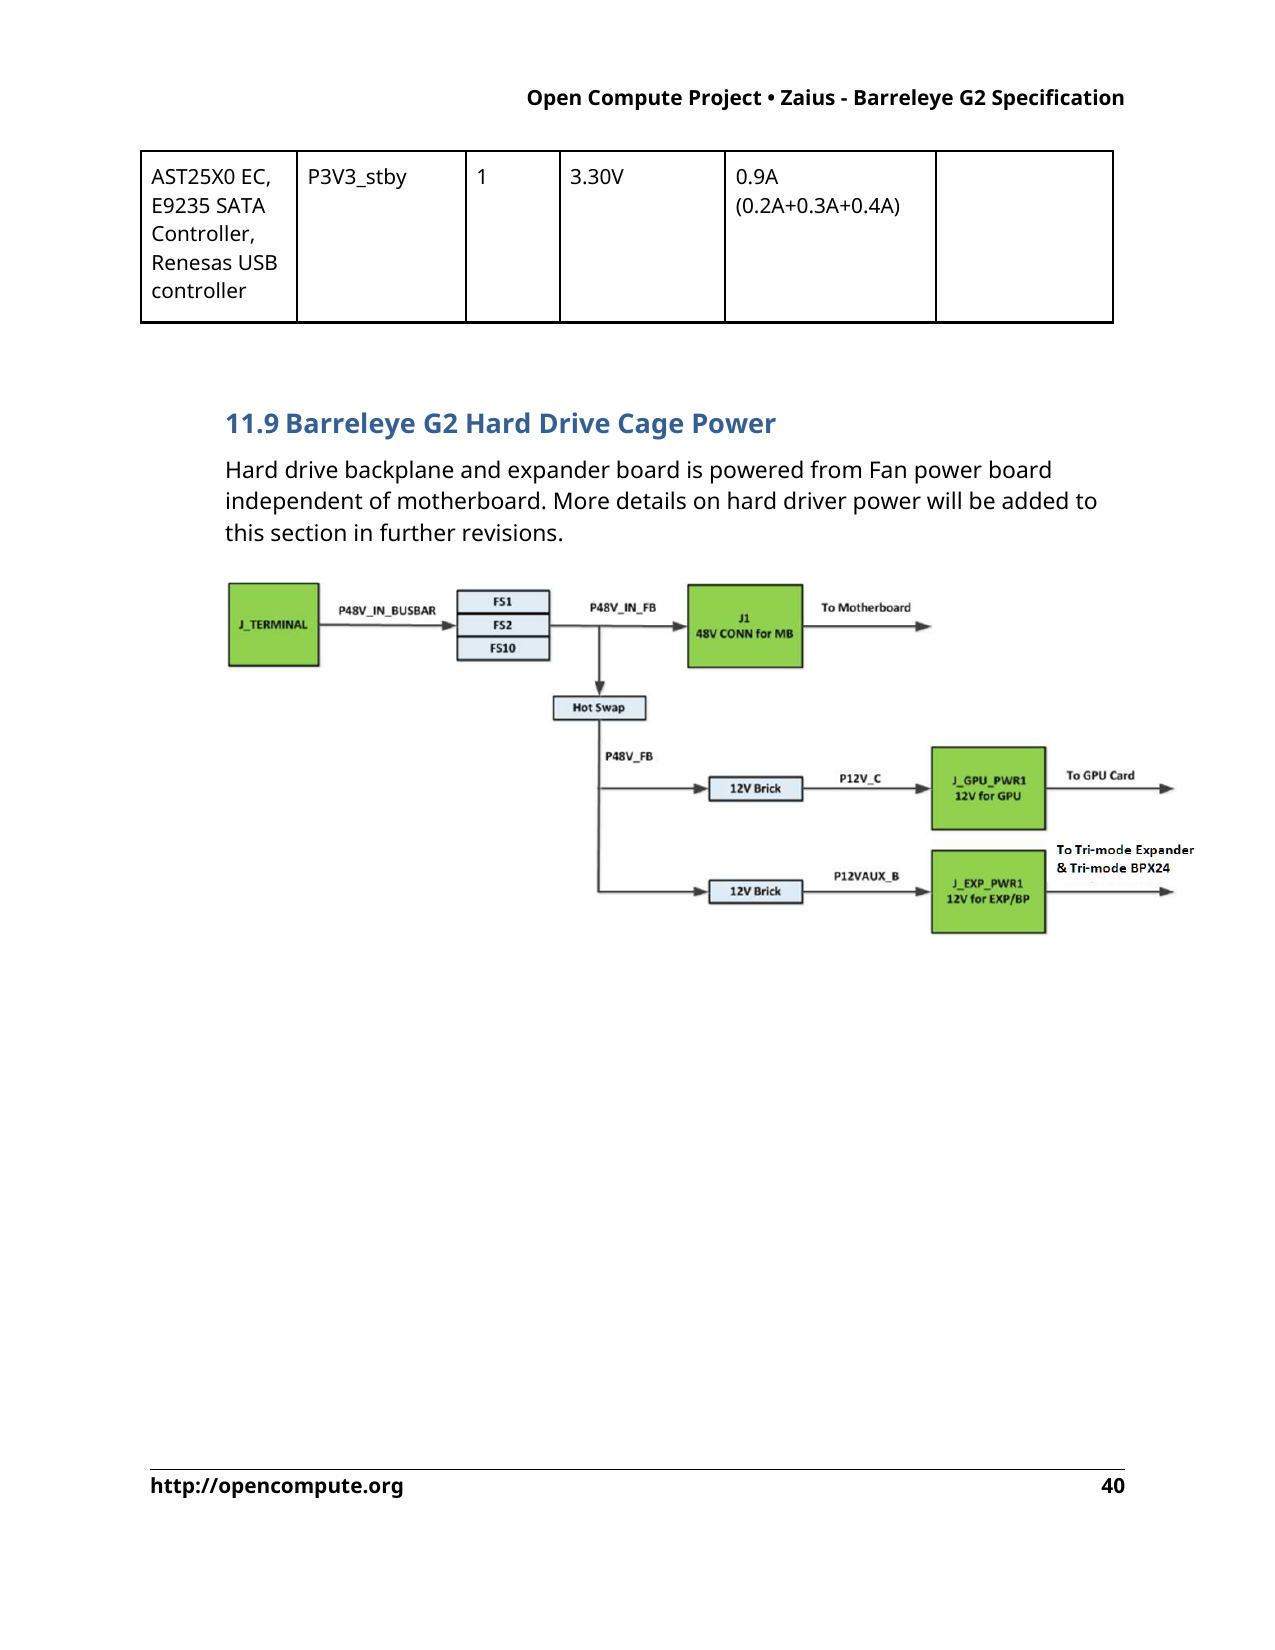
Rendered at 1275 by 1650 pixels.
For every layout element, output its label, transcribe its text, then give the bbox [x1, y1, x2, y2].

table_cell AST25X0 EC, E9235 SATA Controller, Renesas USB controller [142, 152, 296, 321]
subtitle Barreleye G2 Hard Drive Cage Power [225, 405, 1125, 442]
table_cell 3.30V [561, 152, 724, 321]
text Hard drive backplane and expander board is powered from Fan power board independent of motherboard. More details on hard driver power will be added to this section in further revisions. [225, 454, 1125, 548]
table_cell P3V3_stby [298, 152, 465, 321]
table_cell 1 [467, 152, 559, 321]
picture [225, 560, 1200, 947]
table_cell 0.9A (0.2A+0.3A+0.4A) [726, 152, 935, 321]
table_cell [937, 152, 1112, 321]
